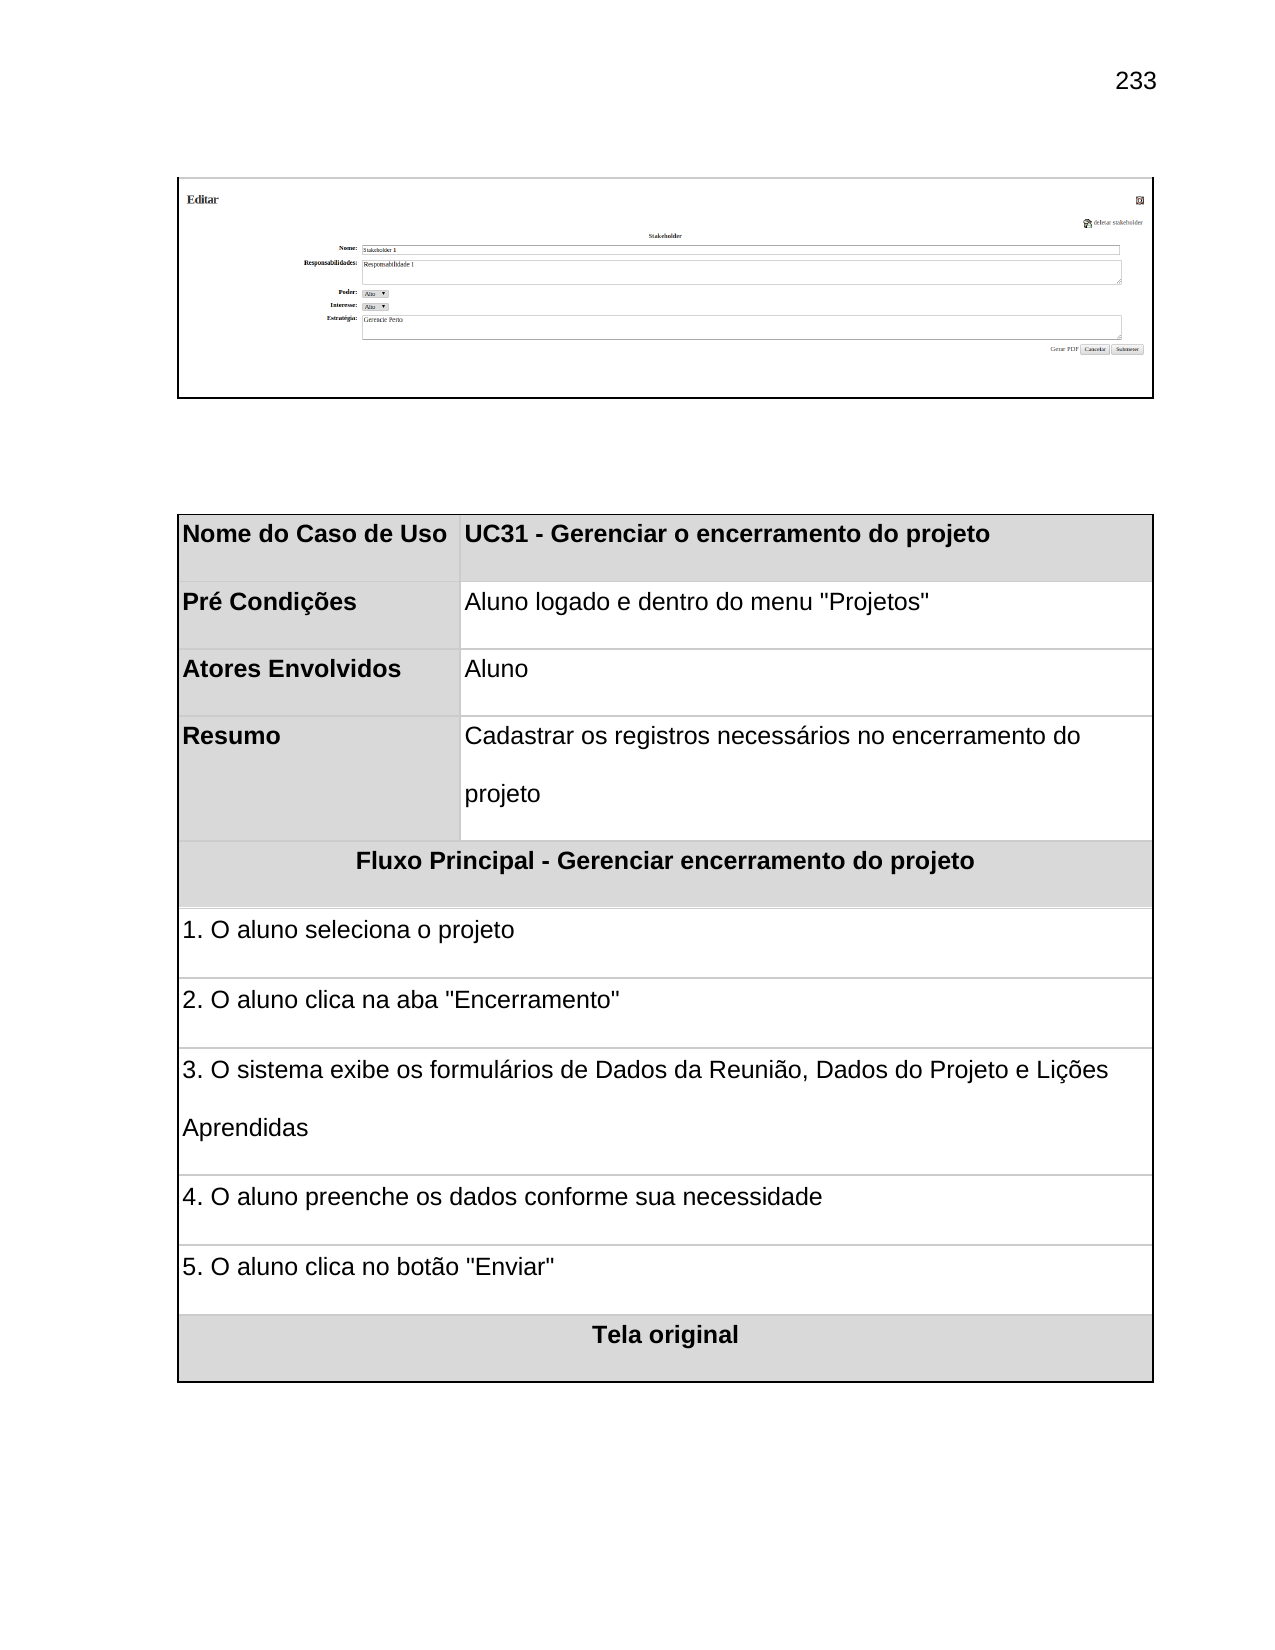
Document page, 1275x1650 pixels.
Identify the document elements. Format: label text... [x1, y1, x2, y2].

table_header Nome do Caso de Uso [179, 515, 459, 581]
table_cell Resumo [179, 717, 459, 840]
table_cell Fluxo Principal - Gerenciar encerramento do projeto [179, 842, 1152, 907]
table_cell 3. O sistema exibe os formulários de Dados da Reunião, Dados do Projeto e Lições Aprendidas [179, 1049, 1152, 1174]
table_cell Tela original [179, 1316, 1152, 1381]
table_cell [179, 179, 1152, 397]
table_header UC31 - Gerenciar o encerramento do projeto [461, 515, 1152, 581]
table_cell Pré Condições [179, 582, 459, 648]
table_cell 4. O aluno preenche os dados conforme sua necessidade [179, 1176, 1152, 1244]
table_cell Cadastrar os registros necessários no encerramento do projeto [461, 717, 1152, 840]
table_cell 1. O aluno seleciona o projeto [179, 909, 1152, 977]
picture [182, 182, 1148, 365]
table_cell 5. O aluno clica no botão "Enviar" [179, 1246, 1152, 1314]
table_cell Aluno [461, 650, 1152, 715]
table_cell Aluno logado e dentro do menu "Projetos" [461, 582, 1152, 648]
table_cell 2. O aluno clica na aba "Encerramento" [179, 979, 1152, 1047]
table_cell Atores Envolvidos [179, 650, 459, 715]
